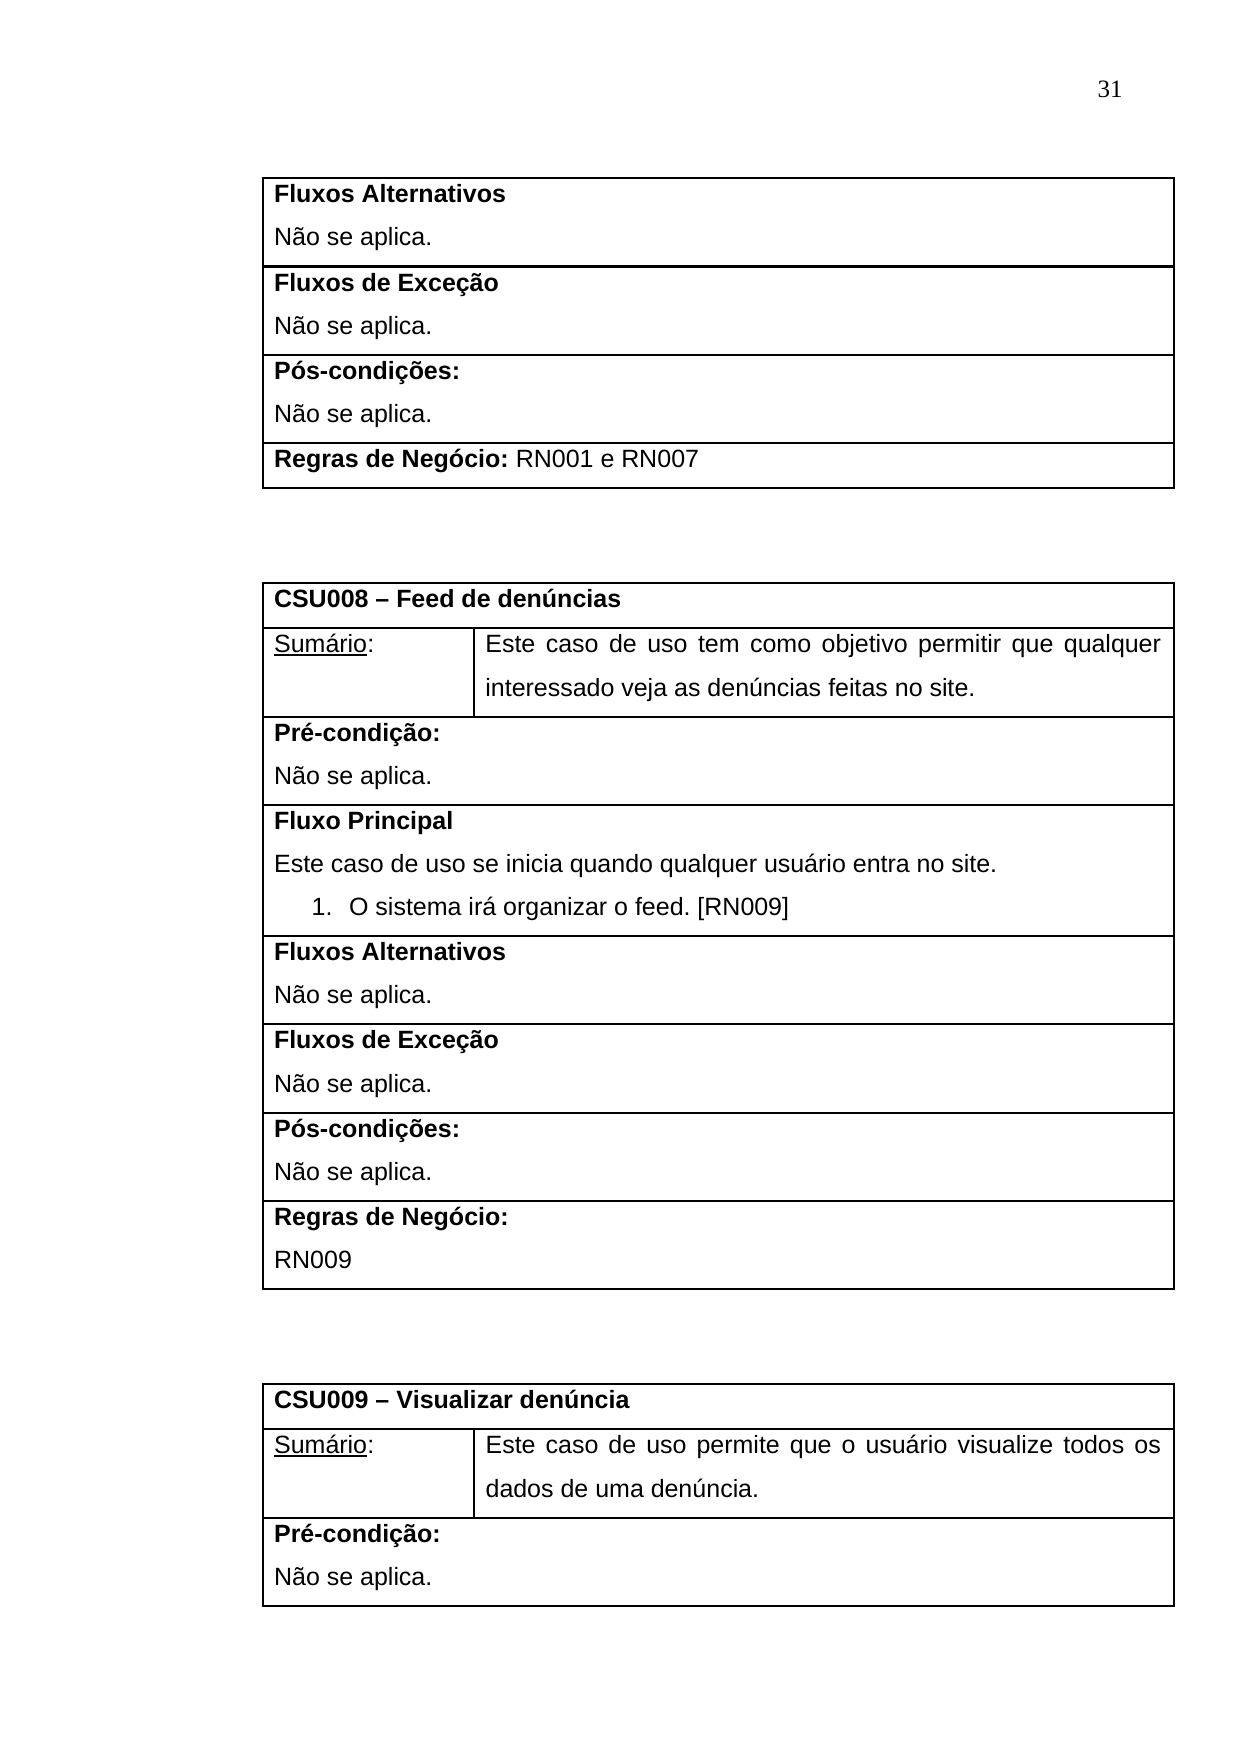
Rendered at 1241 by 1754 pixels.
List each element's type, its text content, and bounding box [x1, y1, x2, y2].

table_cell Pós-condições: Não se aplica. [264, 1114, 1173, 1200]
table_cell Este caso de uso tem como objetivo permitir que qualquer interessado veja as denúncias feitas no site. [475, 629, 1173, 716]
table_cell Fluxo Principal Este caso de uso se inicia quando qualquer usuário entra no site. O sistema irá organizar o feed. [RN009] [264, 806, 1173, 935]
table_cell Pré-condição: Não se aplica. [264, 1519, 1173, 1605]
table_header CSU009 – Visualizar denúncia [264, 1385, 1173, 1428]
table_cell Fluxos de Exceção Não se aplica. [264, 1025, 1173, 1112]
table_cell Regras de Negócio: RN001 e RN007 [264, 444, 1173, 487]
table_cell Pré-condição: Não se aplica. [264, 718, 1173, 804]
table_cell Fluxos Alternativos Não se aplica. [264, 179, 1173, 265]
table_cell Sumário: [264, 629, 473, 716]
table_header CSU008 – Feed de denúncias [264, 584, 1173, 627]
table_cell Fluxos Alternativos Não se aplica. [264, 937, 1173, 1023]
table_cell Sumário: [264, 1430, 473, 1517]
table_cell Regras de Negócio: RN009 [264, 1202, 1173, 1288]
table_cell Pós-condições: Não se aplica. [264, 356, 1173, 442]
table_cell Este caso de uso permite que o usuário visualize todos os dados de uma denúncia. [475, 1430, 1173, 1517]
table_cell Fluxos de Exceção Não se aplica. [264, 268, 1173, 354]
